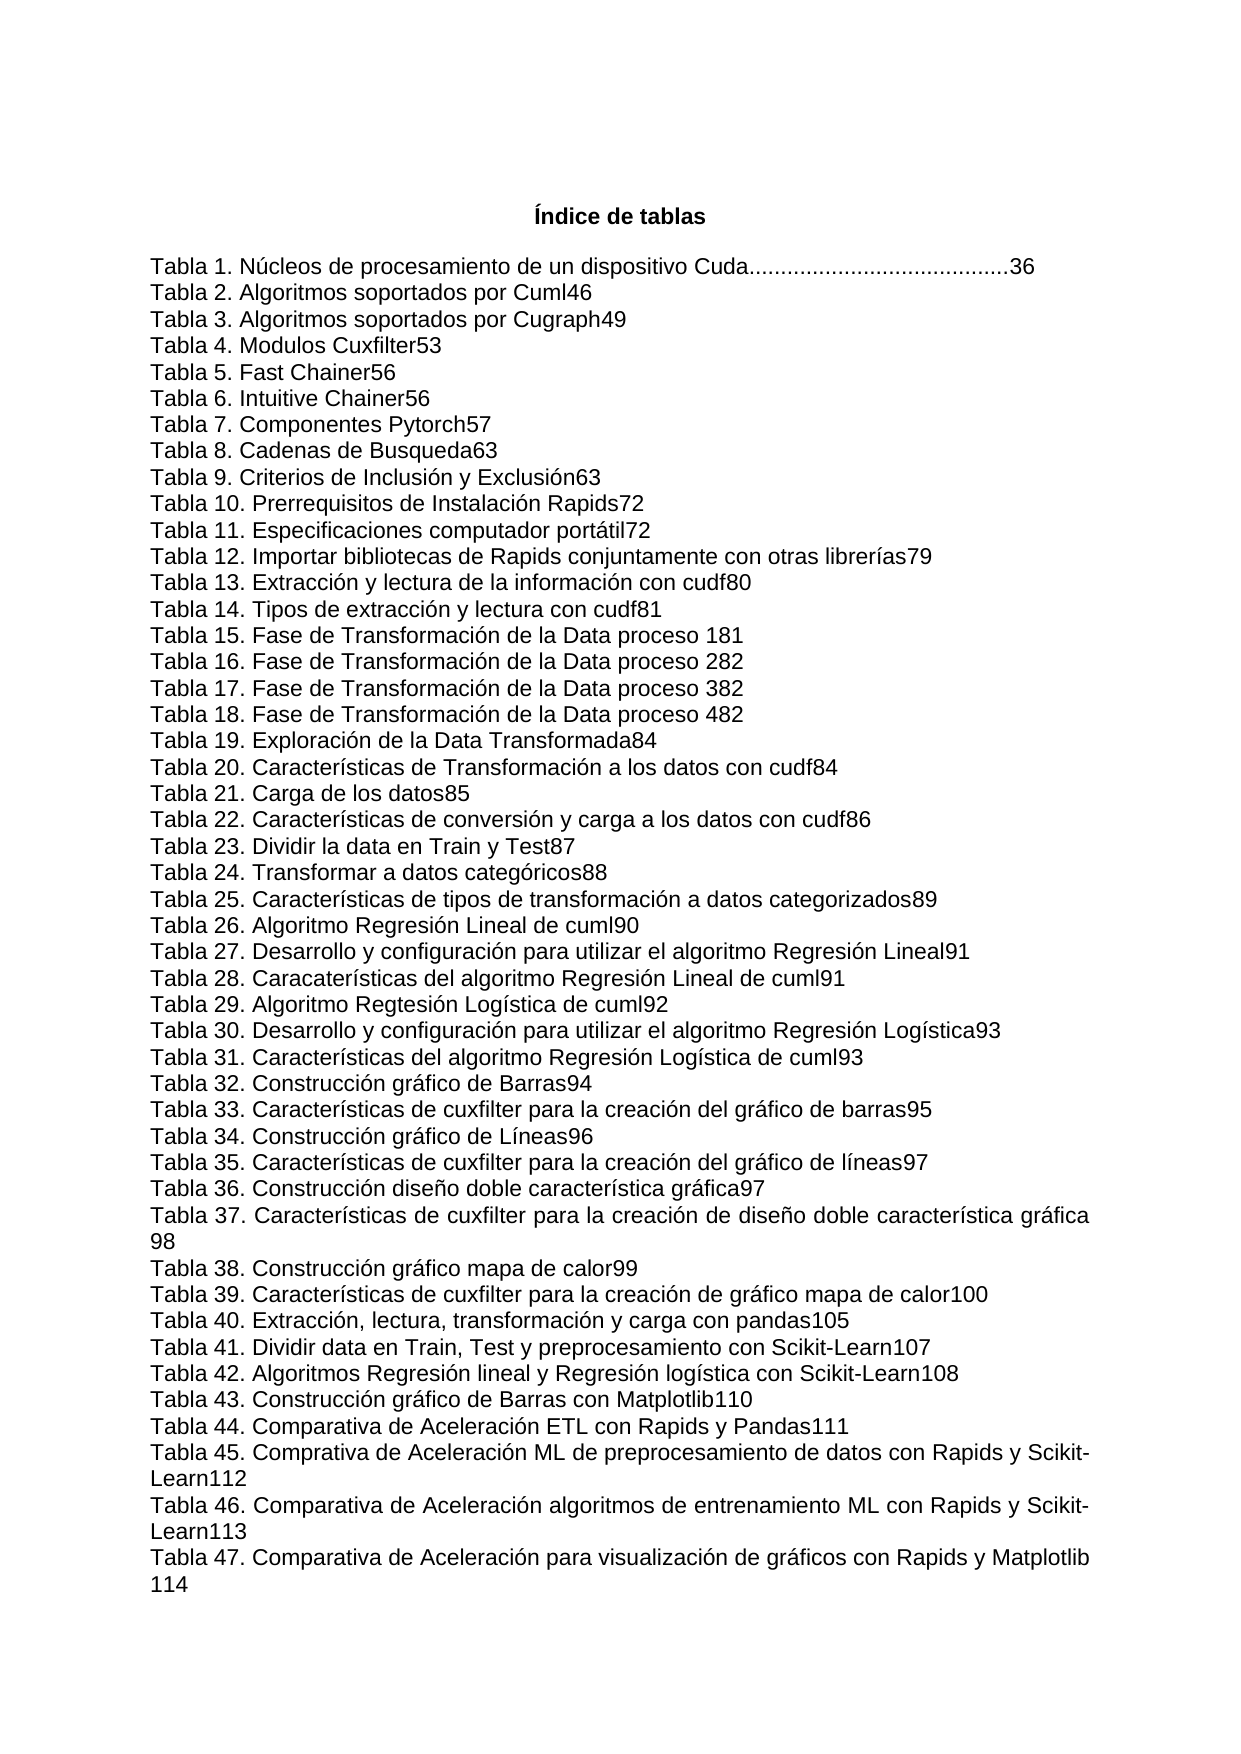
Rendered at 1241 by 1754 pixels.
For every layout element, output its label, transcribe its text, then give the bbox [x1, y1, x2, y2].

text Tabla 26. Algoritmo Regresión Lineal de cuml 90 [150, 912, 1090, 938]
text Tabla 3. Algoritmos soportados por Cugraph 49 [150, 306, 1090, 332]
text Tabla 30. Desarrollo y configuración para utilizar el algoritmo Regresión Logística 93 [150, 1017, 1090, 1044]
text Tabla 32. Construcción gráfico de Barras 94 [150, 1070, 1090, 1096]
text Tabla 40. Extracción, lectura, transformación y carga con pandas 105 [150, 1307, 1090, 1333]
text Tabla 33. Características de cuxfilter para la creación del gráfico de barras 95 [150, 1096, 1090, 1123]
text Tabla 4. Modulos Cuxfilter 53 [150, 332, 1090, 358]
text Tabla 21. Carga de los datos 85 [150, 780, 1090, 806]
text Tabla 16. Fase de Transformación de la Data proceso 2 82 [150, 648, 1090, 675]
text Tabla 13. Extracción y lectura de la información con cudf 80 [150, 569, 1090, 596]
text Tabla 46. Comparativa de Aceleración algoritmos de entrenamiento ML con Rapids y Scikit-Learn 113 [150, 1492, 1090, 1544]
text Tabla 38. Construcción gráfico mapa de calor 99 [150, 1254, 1090, 1281]
text Tabla 10. Prerrequisitos de Instalación Rapids 72 [150, 490, 1090, 517]
text Tabla 42. Algoritmos Regresión lineal y Regresión logística con Scikit-Learn 108 [150, 1360, 1090, 1386]
text Tabla 14. Tipos de extracción y lectura con cudf 81 [150, 596, 1090, 622]
text Tabla 6. Intuitive Chainer 56 [150, 385, 1090, 411]
text Tabla 36. Construcción diseño doble característica gráfica 97 [150, 1175, 1090, 1202]
text Tabla 47. Comparativa de Aceleración para visualización de gráficos con Rapids y Matplotlib 114 [150, 1544, 1090, 1597]
text Tabla 24. Transformar a datos categóricos 88 [150, 859, 1090, 886]
text Tabla 34. Construcción gráfico de Líneas 96 [150, 1123, 1090, 1149]
text Tabla 17. Fase de Transformación de la Data proceso 3 82 [150, 675, 1090, 701]
text Tabla 5. Fast Chainer 56 [150, 358, 1090, 385]
text Tabla 12. Importar bibliotecas de Rapids conjuntamente con otras librerías 79 [150, 543, 1090, 569]
text Tabla 37. Características de cuxfilter para la creación de diseño doble característica gráfica 98 [150, 1202, 1090, 1254]
text Tabla 7. Componentes Pytorch 57 [150, 411, 1090, 437]
text Índice de tablas [150, 203, 1090, 229]
text Tabla 20. Características de Transformación a los datos con cudf 84 [150, 754, 1090, 780]
text Tabla 27. Desarrollo y configuración para utilizar el algoritmo Regresión Lineal 91 [150, 938, 1090, 964]
text Tabla 31. Características del algoritmo Regresión Logística de cuml 93 [150, 1044, 1090, 1070]
text Tabla 39. Características de cuxfilter para la creación de gráfico mapa de calor 100 [150, 1281, 1090, 1307]
text Tabla 23. Dividir la data en Train y Test 87 [150, 833, 1090, 859]
text Tabla 43. Construcción gráfico de Barras con Matplotlib 110 [150, 1386, 1090, 1413]
text Tabla 2. Algoritmos soportados por Cuml 46 [150, 279, 1090, 306]
text Tabla 15. Fase de Transformación de la Data proceso 1 81 [150, 622, 1090, 648]
text Tabla 8. Cadenas de Busqueda 63 [150, 437, 1090, 464]
text Tabla 45. Comprativa de Aceleración ML de preprocesamiento de datos con Rapids y Scikit-Learn 112 [150, 1439, 1090, 1492]
text Tabla 41. Dividir data en Train, Test y preprocesamiento con Scikit-Learn 107 [150, 1333, 1090, 1360]
text Tabla 35. Características de cuxfilter para la creación del gráfico de líneas 97 [150, 1149, 1090, 1175]
text Tabla 25. Características de tipos de transformación a datos categorizados 89 [150, 886, 1090, 912]
text Tabla 9. Criterios de Inclusión y Exclusión 63 [150, 464, 1090, 490]
text Tabla 11. Especificaciones computador portátil 72 [150, 517, 1090, 543]
text Tabla 1. Núcleos de procesamiento de un dispositivo Cuda 36 [150, 253, 1090, 279]
text Tabla 22. Características de conversión y carga a los datos con cudf 86 [150, 806, 1090, 833]
text Tabla 28. Caracaterísticas del algoritmo Regresión Lineal de cuml 91 [150, 964, 1090, 991]
text Tabla 29. Algoritmo Regtesión Logística de cuml 92 [150, 991, 1090, 1017]
text Tabla 44. Comparativa de Aceleración ETL con Rapids y Pandas 111 [150, 1413, 1090, 1439]
text Tabla 18. Fase de Transformación de la Data proceso 4 82 [150, 701, 1090, 727]
text Tabla 19. Exploración de la Data Transformada 84 [150, 727, 1090, 754]
